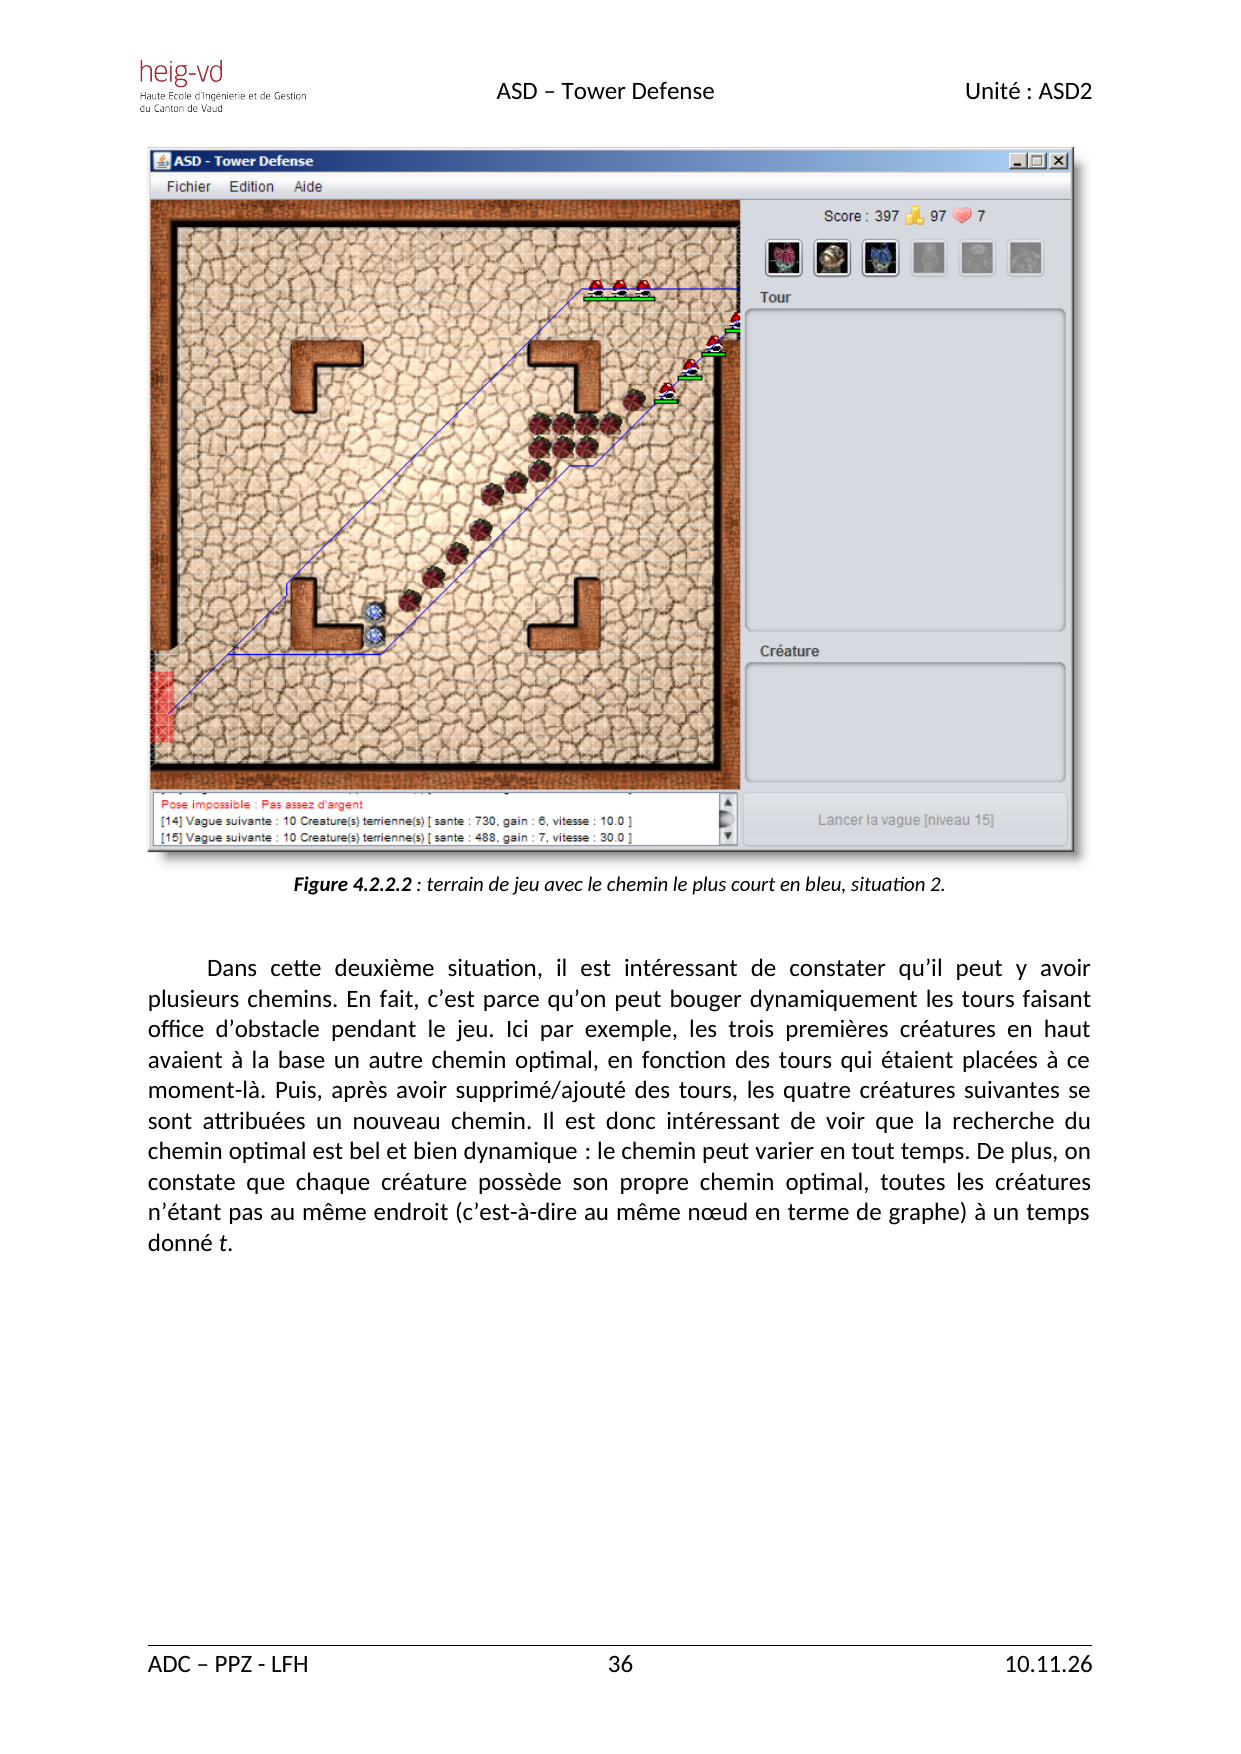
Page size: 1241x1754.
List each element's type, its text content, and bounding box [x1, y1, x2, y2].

picture [147, 147, 1093, 871]
text Figure 4.2.2.2 : terrain de jeu avec le chemin le plus court en bleu, situation 2. [148, 871, 1092, 896]
text Dans cette deuxième situation, il est intéressant de constater qu’il peut y avoir plusieurs chemins. En fait, c’est parce qu’on peut bouger dynamiquement les tours faisant office d’obstacle pendant le jeu. Ici par exemple, les trois premières créatures en haut avaient à la base un autre chemin optimal, en fonction des tours qui étaient placées à ce moment-là. Puis, après avoir supprimé/ajouté des tours, les quatre créatures suivantes se sont attribuées un nouveau chemin. Il est donc intéressant de voir que la recherche du chemin optimal est bel et bien dynamique : le chemin peut varier en tout temps. De plus, on constate que chaque créature possède son propre chemin optimal, toutes les créatures n’étant pas au même endroit (c’est-à-dire au même nœud en terme de graphe) à un temps donné t. [148, 952, 1092, 1258]
picture [136, 57, 310, 114]
